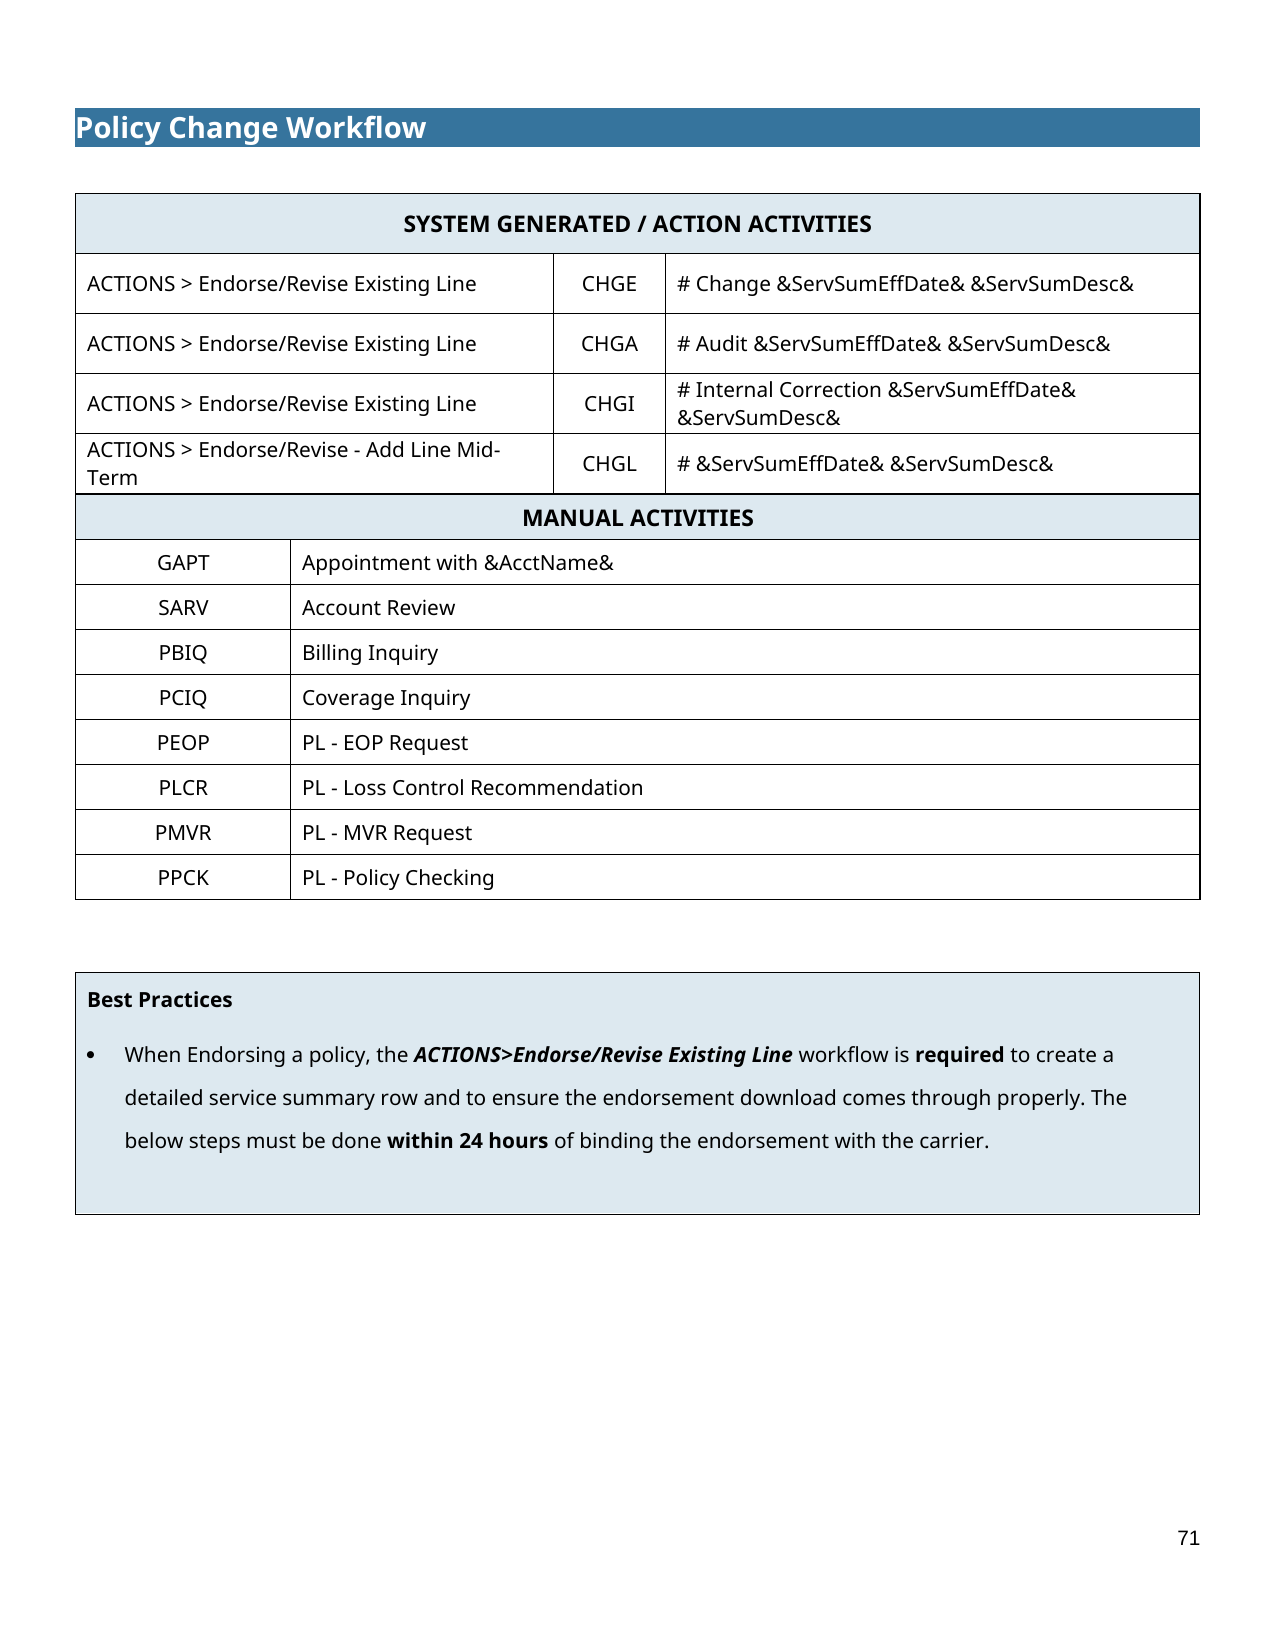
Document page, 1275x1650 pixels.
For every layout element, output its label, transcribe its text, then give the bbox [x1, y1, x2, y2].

table_header SYSTEM GENERATED / ACTION ACTIVITIES [76, 194, 1199, 253]
table_cell PBIQ [76, 630, 290, 674]
table_cell PLCR [76, 765, 290, 809]
table_cell CHGL [554, 434, 665, 493]
table_cell SARV [76, 585, 290, 629]
table_cell PPCK [76, 855, 290, 899]
table_cell ACTIONS > Endorse/Revise - Add Line Mid-Term [76, 434, 553, 493]
table_cell ACTIONS > Endorse/Revise Existing Line [76, 374, 553, 433]
subtitle Policy Change Workflow [75, 108, 1200, 147]
table_cell Billing Inquiry [291, 630, 1199, 674]
table_cell PMVR [76, 810, 290, 854]
table_header MANUAL ACTIVITIES [76, 495, 1199, 539]
table_cell # &ServSumEffDate& &ServSumDesc& [666, 434, 1199, 493]
table_cell PCIQ [76, 675, 290, 719]
table_cell Appointment with &AcctName& [291, 540, 1199, 584]
table_cell # Change &ServSumEffDate& &ServSumDesc& [666, 254, 1199, 313]
table_cell PL - Loss Control Recommendation [291, 765, 1199, 809]
table_cell # Audit &ServSumEffDate& &ServSumDesc& [666, 314, 1199, 373]
table_cell # Internal Correction &ServSumEffDate& &ServSumDesc& [666, 374, 1199, 433]
table_cell CHGA [554, 314, 665, 373]
table_cell PL - Policy Checking [291, 855, 1199, 899]
table_cell PL - EOP Request [291, 720, 1199, 764]
table_header Best Practices When Endorsing a policy, the ACTIONS>Endorse/Revise Existing Line workflow is required to create a detailed service summary row and to ensure the endorsement download comes through properly. The below steps must be done within 24 hours of binding the endorsement with the carrier. [76, 973, 1199, 1213]
table_cell ACTIONS > Endorse/Revise Existing Line [76, 254, 553, 313]
table_cell PEOP [76, 720, 290, 764]
table_cell Coverage Inquiry [291, 675, 1199, 719]
table_cell ACTIONS > Endorse/Revise Existing Line [76, 314, 553, 373]
table_cell PL - MVR Request [291, 810, 1199, 854]
table_cell GAPT [76, 540, 290, 584]
table_cell Account Review [291, 585, 1199, 629]
table_cell CHGI [554, 374, 665, 433]
table_cell CHGE [554, 254, 665, 313]
